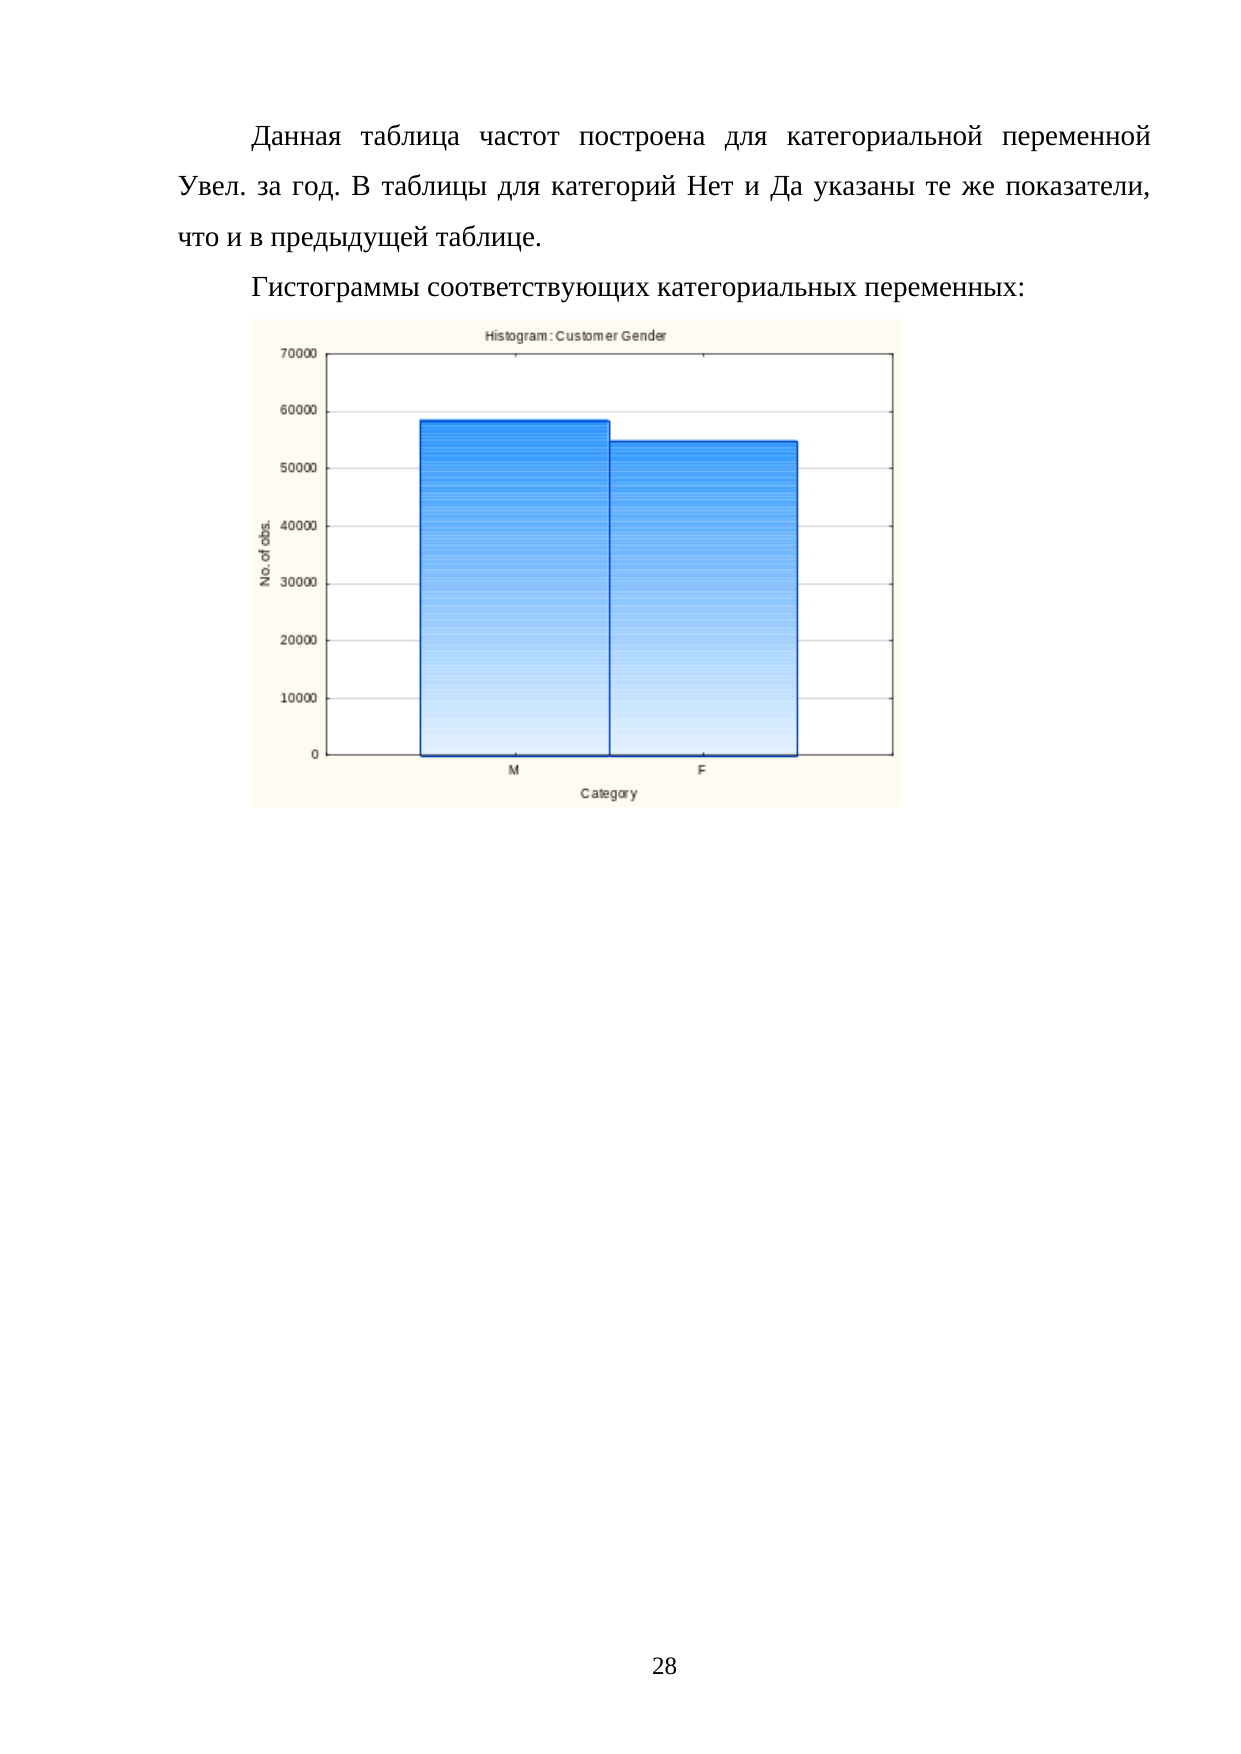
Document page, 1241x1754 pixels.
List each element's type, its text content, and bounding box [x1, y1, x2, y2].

text Данная таблица частот построена для категориальной переменной Увел. за год. В таблицы для категорий Нет и Да указаны те же показатели, что и в предыдущей таблице. [177, 118, 1152, 252]
text Гистограммы соответствующих категориальных переменных: [177, 269, 1152, 303]
